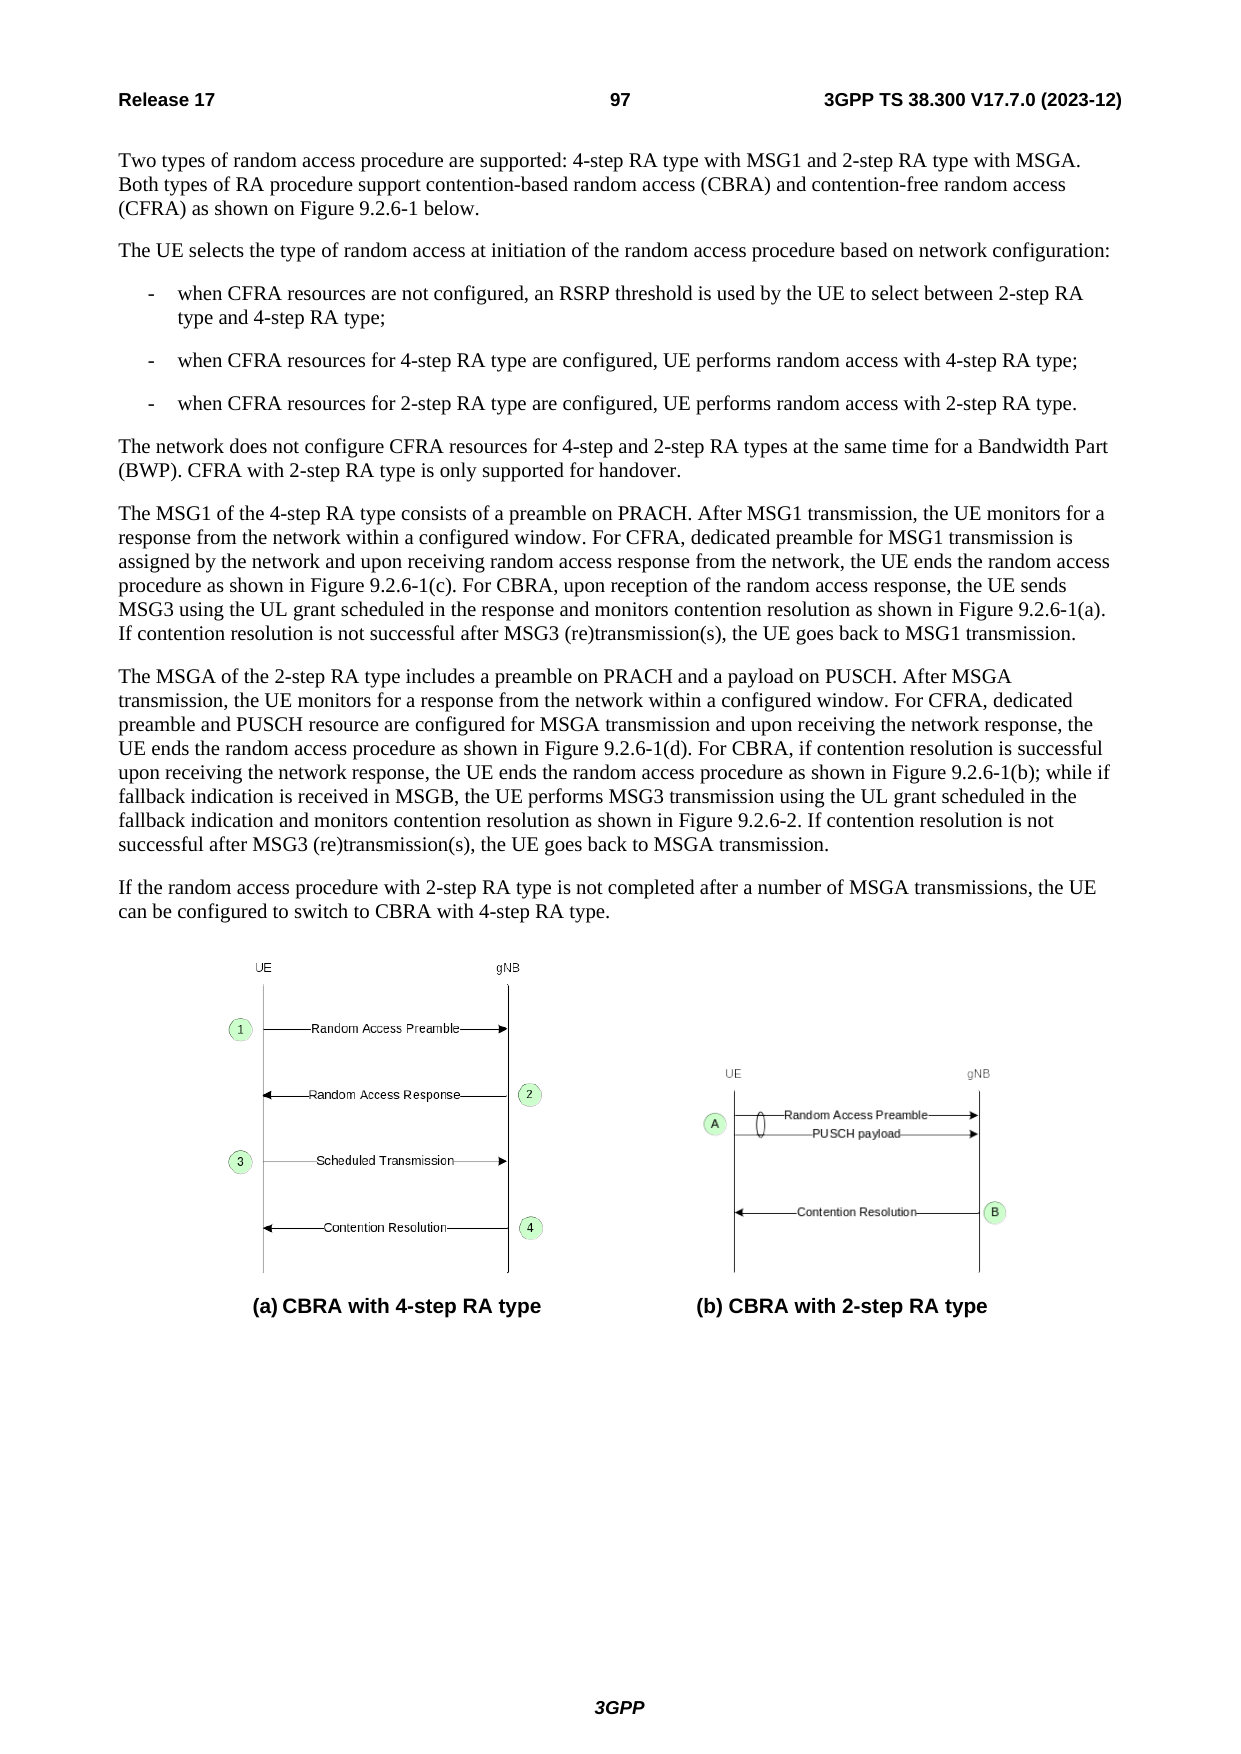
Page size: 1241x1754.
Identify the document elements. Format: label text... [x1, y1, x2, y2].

text The MSGA of the 2-step RA type includes a preamble on PRACH and a payload on PUSCH. After MSGA transmission, the UE monitors for a response from the network within a configured window. For CFRA, dedicated preamble and PUSCH resource are configured for MSGA transmission and upon receiving the network response, the UE ends the random access procedure as shown in Figure 9.2.6-1(d). For CBRA, if contention resolution is successful upon receiving the network response, the UE ends the random access procedure as shown in Figure 9.2.6-1(b); while if fallback indication is received in MSGB, the UE performs MSG3 transmission using the UL grant scheduled in the fallback indication and monitors contention resolution as shown in Figure 9.2.6-2. If contention resolution is not successful after MSG3 (re)transmission(s), the UE goes back to MSGA transmission. [118, 664, 1122, 856]
text The UE selects the type of random access at initiation of the random access procedure based on network configuration: [118, 238, 1122, 262]
text - when CFRA resources for 2-step RA type are configured, UE performs random access with 2-step RA type. [148, 391, 1122, 415]
text (a) CBRA with 4-step RA type (b) CBRA with 2-step RA type [118, 1293, 1122, 1317]
text The MSG1 of the 4-step RA type consists of a preamble on PRACH. After MSG1 transmission, the UE monitors for a response from the network within a configured window. For CFRA, dedicated preamble for MSG1 transmission is assigned by the network and upon receiving random access response from the network, the UE ends the random access procedure as shown in Figure 9.2.6-1(c). For CBRA, upon reception of the random access response, the UE sends MSG3 using the UL grant scheduled in the response and monitors contention resolution as shown in Figure 9.2.6-1(a). If contention resolution is not successful after MSG3 (re)transmission(s), the UE goes back to MSG1 transmission. [118, 501, 1122, 645]
text - when CFRA resources are not configured, an RSRP threshold is used by the UE to select between 2-step RA type and 4-step RA type; [148, 281, 1122, 329]
text - when CFRA resources for 4-step RA type are configured, UE performs random access with 4-step RA type; [148, 348, 1122, 372]
text Two types of random access procedure are supported: 4-step RA type with MSG1 and 2-step RA type with MSGA. Both types of RA procedure support contention-based random access (CBRA) and contention-free random access (CFRA) as shown on Figure 9.2.6-1 below. [118, 147, 1122, 220]
text If the random access procedure with 2-step RA type is not completed after a number of MSGA transmissions, the UE can be configured to switch to CBRA with 4-step RA type. [118, 875, 1122, 923]
text The network does not configure CFRA resources for 4-step and 2-step RA types at the same time for a Bandwidth Part (BWP). CFRA with 2-step RA type is only supported for handover. [118, 434, 1122, 482]
